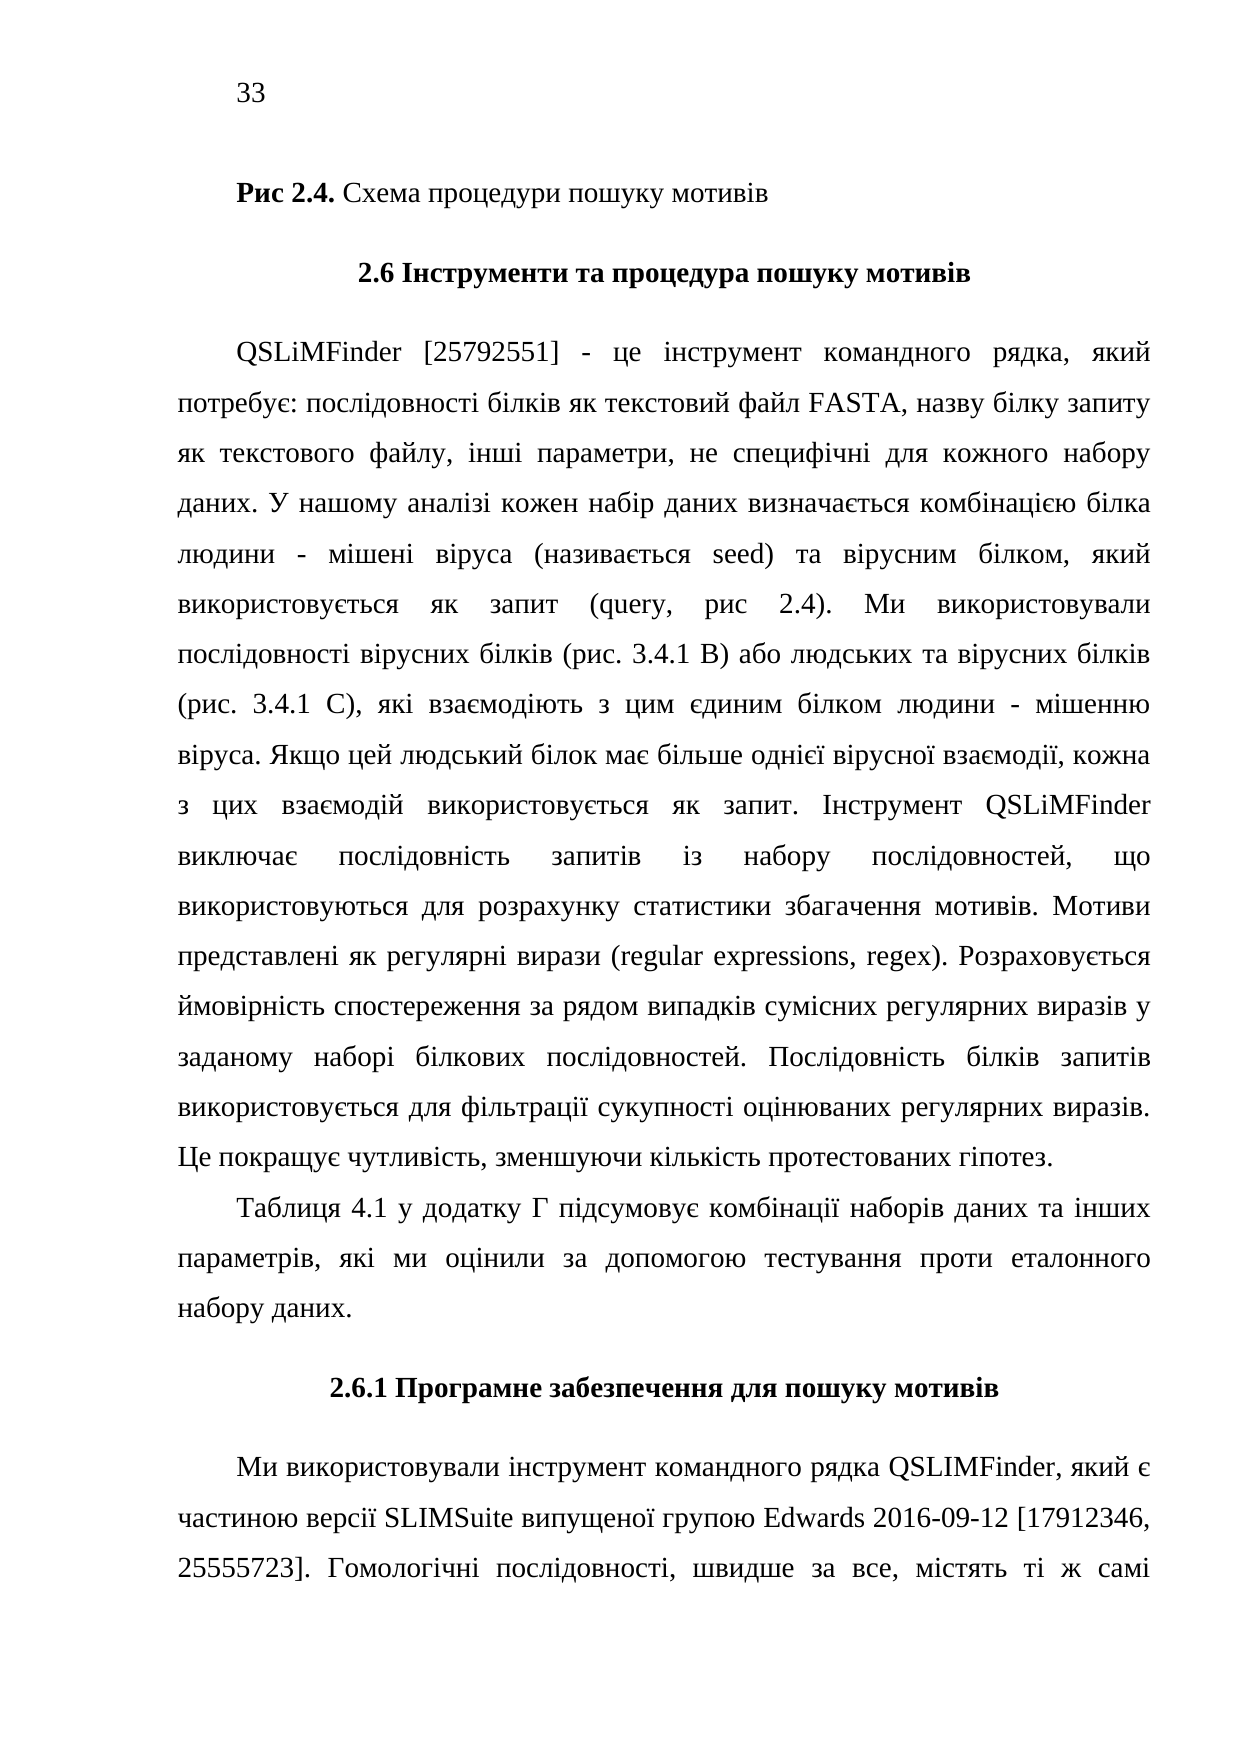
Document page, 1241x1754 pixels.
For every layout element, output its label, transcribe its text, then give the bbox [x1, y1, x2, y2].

text Рис 2.4. Схема процедури пошуку мотивів [177, 176, 1152, 209]
text Таблиця 4.1 у додатку Г підсумовує комбінації наборів даних та інших параметрів, які ми оцінили за допомогою тестування проти еталонного набору даних. [177, 1190, 1152, 1324]
subtitle 2.6.1 Програмне забезпечення для пошуку мотивів [177, 1370, 1152, 1403]
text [177, 1449, 1152, 1583]
text QSLiMFinder [25792551] - це інструмент командного рядка, який потребує: послідовності білків як текстовий файл FASTA, назву білку запиту як текстового файлу, інші параметри, не специфічні для кожного набору даних. У нашому аналізі кожен набір даних визначається комбінацією білка людини - мішені віруса (називається seed) та вірусним білком, який використовується як запит (query, рис 2.4). Ми використовували послідовності вірусних білків (рис. 3.4.1 B) або людських та вірусних білків (рис. 3.4.1 С), які взаємодіють з цим єдиним білком людини - мішенню віруса. Якщо цей людський білок має більше однієї вірусної взаємодії, кожна з цих взаємодій використовується як запит. Інструмент QSLiMFinder виключає послідовність запитів із набору послідовностей, що використовуються для розрахунку статистики збагачення мотивів. Мотиви представлені як регулярні вирази (regular expressions, regex). Розраховується ймовірність спостереження за рядом випадків сумісних регулярних виразів у заданому наборі білкових послідовностей. Послідовність білків запитів використовується для фільтрації сукупності оцінюваних регулярних виразів. Це покращує чутливість, зменшуючи кількість протестованих гіпотез. [177, 334, 1152, 1173]
subtitle 2.6 Інструменти та процедура пошуку мотивів [177, 255, 1152, 288]
